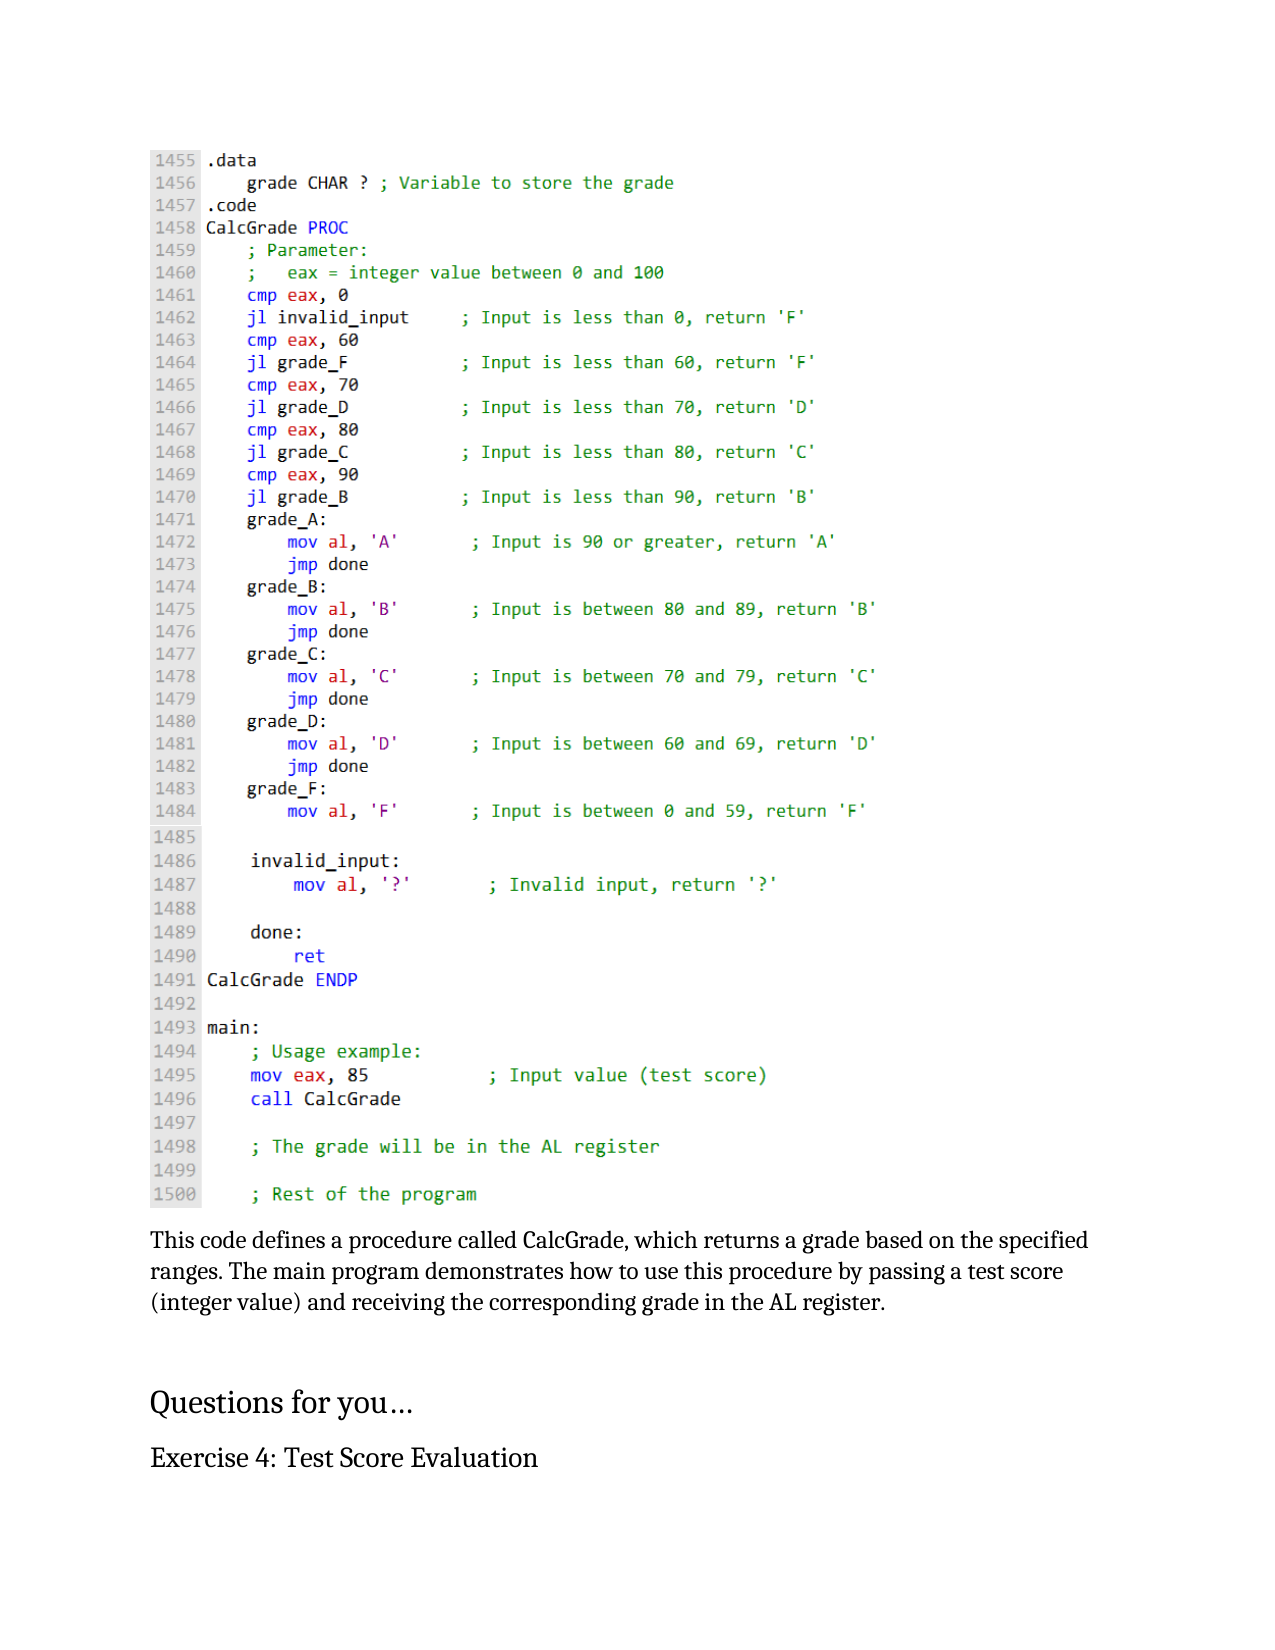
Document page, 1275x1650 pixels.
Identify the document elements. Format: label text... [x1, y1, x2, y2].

picture [150, 150, 948, 825]
text This code defines a procedure called CalcGrade, which returns a grade based on the specified ranges. The main program demonstrates how to use this procedure by passing a test score (integer value) and receiving the corresponding grade in the AL register. [150, 1226, 1125, 1317]
picture [150, 826, 907, 1208]
text Exercise 4: Test Score Evaluation [150, 1442, 1125, 1475]
text Questions for you… [150, 1384, 1125, 1422]
